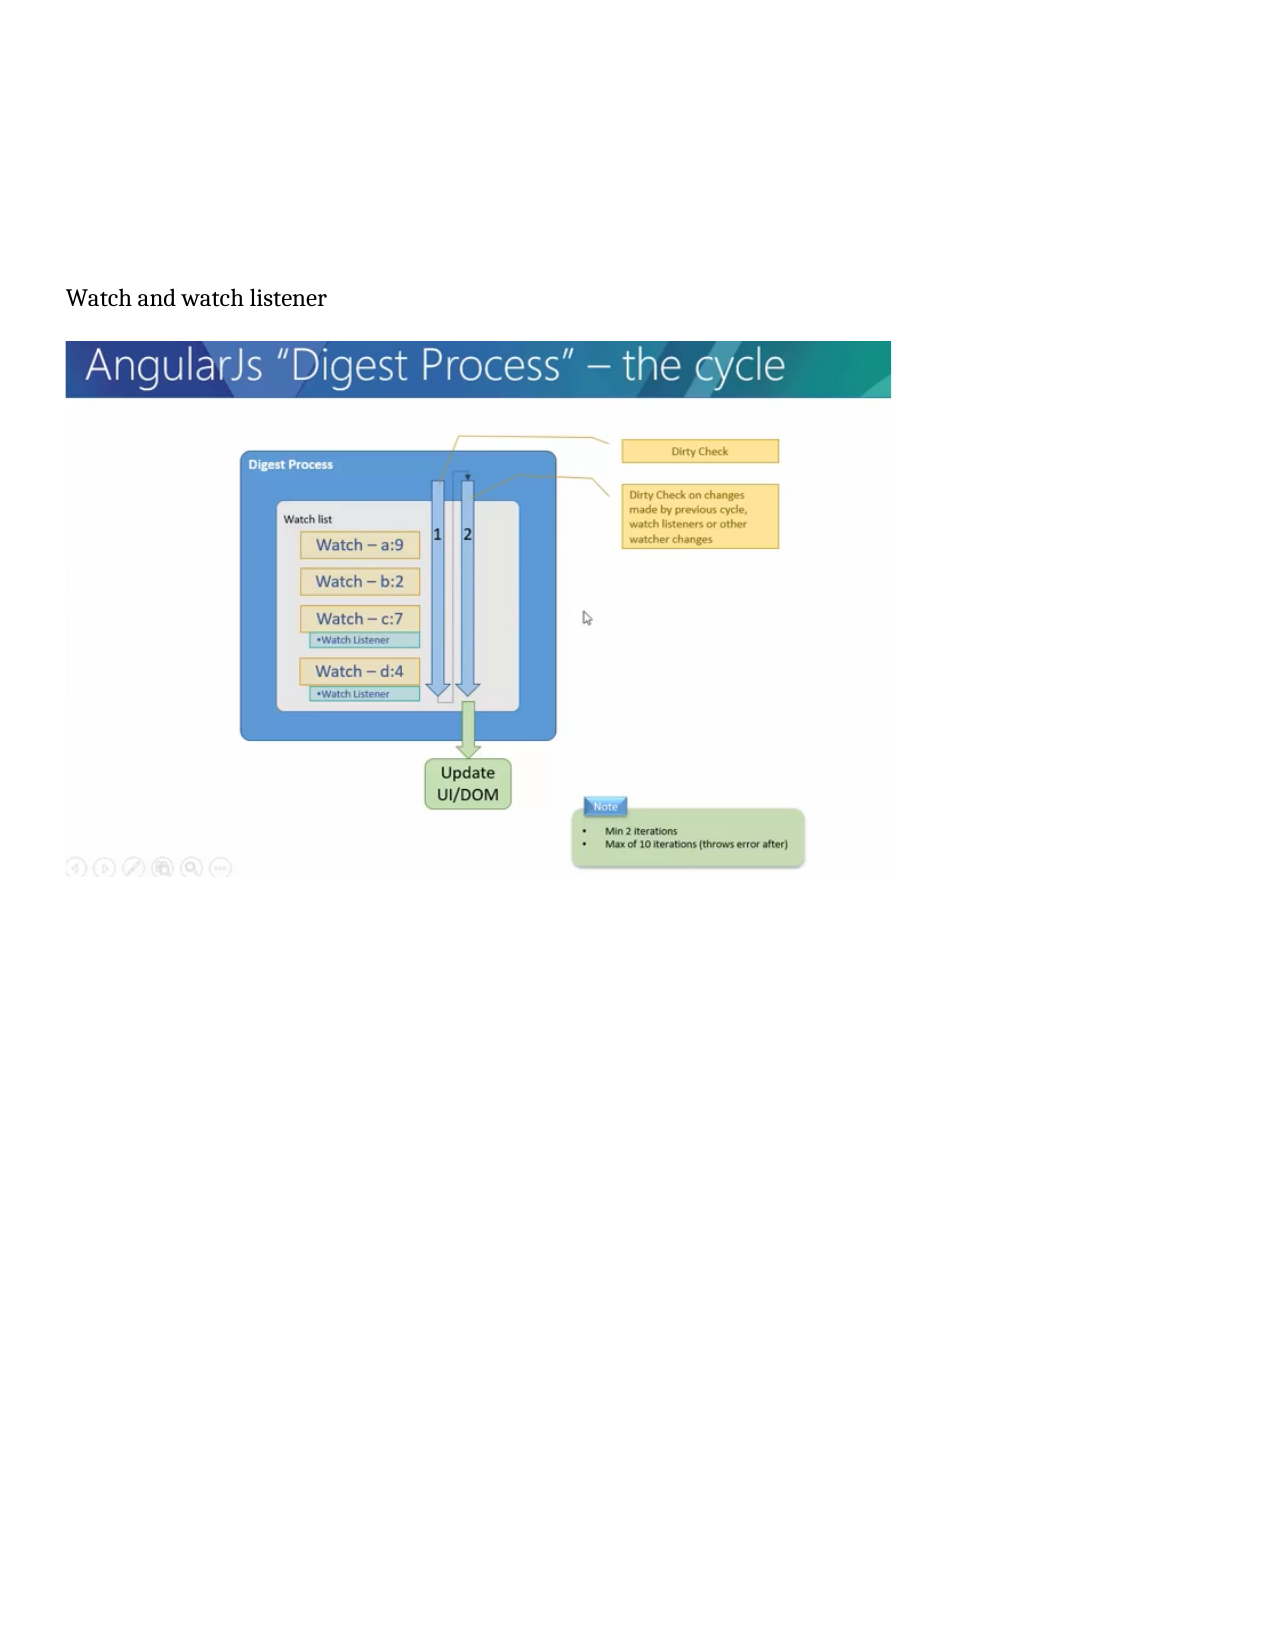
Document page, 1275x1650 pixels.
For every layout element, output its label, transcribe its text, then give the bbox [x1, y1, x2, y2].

text Watch and watch listener [66, 284, 1237, 313]
picture [65, 341, 892, 877]
